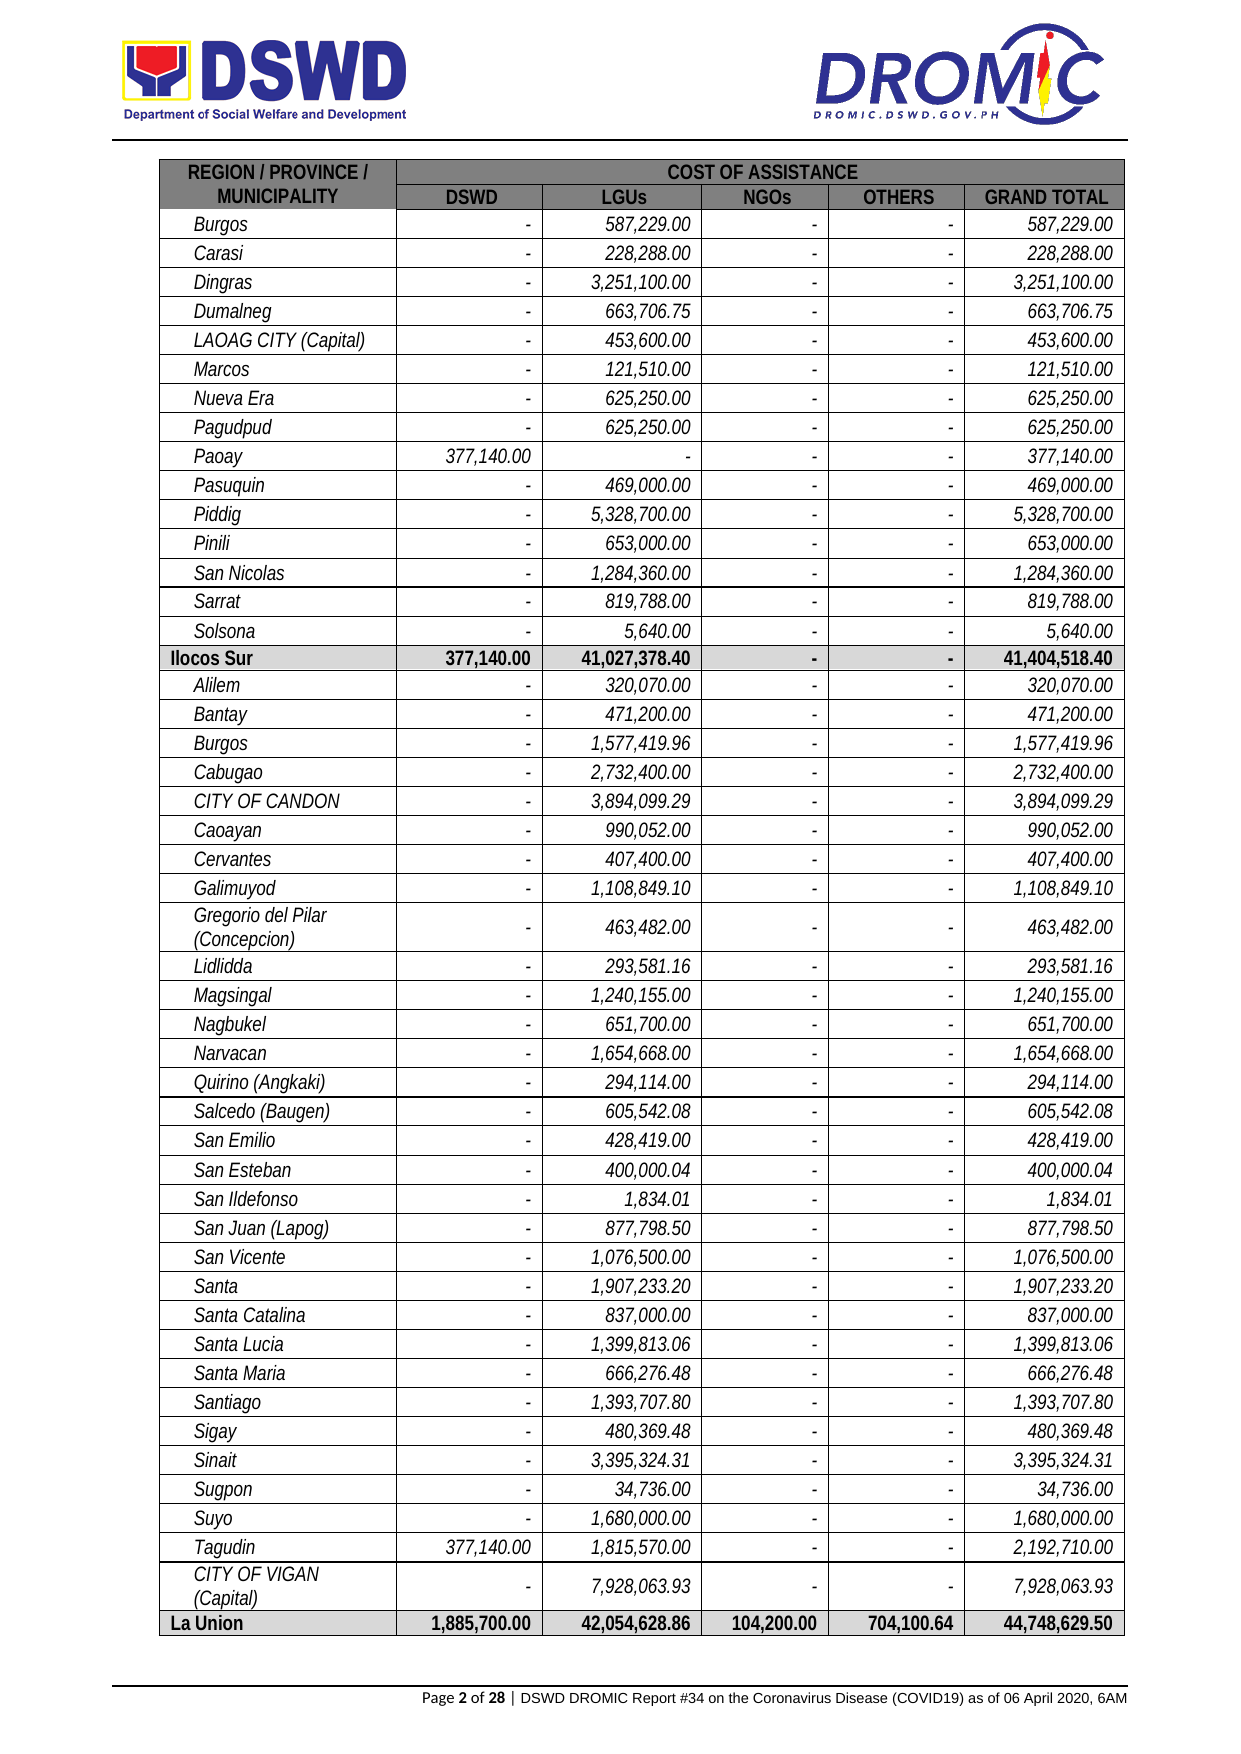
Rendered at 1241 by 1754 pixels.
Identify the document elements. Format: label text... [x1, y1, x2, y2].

table_cell 121,510.00 [965, 355, 1124, 383]
table_cell 2,732,400.00 [965, 758, 1124, 786]
table_cell La Union [160, 1611, 396, 1635]
table_cell 293,581.16 [543, 952, 701, 980]
table_cell Gregorio del Pilar (Concepcion) [182, 903, 396, 951]
table_cell - [829, 1446, 964, 1474]
table_cell - [397, 1156, 542, 1183]
table_cell - [829, 1214, 964, 1242]
table_cell - [702, 1272, 828, 1300]
table_cell 7,928,063.93 [543, 1563, 701, 1610]
table_cell 3,395,324.31 [965, 1446, 1124, 1474]
table_cell - [829, 1330, 964, 1358]
table_cell Santa [182, 1272, 396, 1300]
table_cell [160, 1563, 182, 1610]
table_cell - [829, 1504, 964, 1532]
table_cell 463,482.00 [543, 903, 701, 951]
table_cell - [397, 952, 542, 980]
table_cell - [397, 1330, 542, 1358]
table_cell 1,654,668.00 [965, 1039, 1124, 1067]
table_cell 837,000.00 [965, 1301, 1124, 1329]
table_cell - [702, 559, 828, 586]
table_cell - [702, 903, 828, 951]
table_cell - [829, 588, 964, 616]
table_cell 651,700.00 [543, 1010, 701, 1038]
table_cell - [702, 981, 828, 1009]
table_cell 377,140.00 [397, 442, 542, 470]
table_cell - [829, 671, 964, 699]
table_cell 44,748,629.50 [965, 1611, 1124, 1635]
table_cell - [702, 268, 828, 296]
table_cell [160, 1068, 182, 1096]
table_cell 663,706.75 [965, 297, 1124, 325]
table_cell - [829, 210, 964, 238]
table_cell GRAND TOTAL [965, 185, 1124, 209]
table_cell [160, 1330, 182, 1358]
table_cell LAOAG CITY (Capital) [182, 326, 396, 354]
table_cell OTHERS [829, 185, 964, 209]
table_cell - [397, 297, 542, 325]
table_cell 294,114.00 [965, 1068, 1124, 1096]
table_cell 3,251,100.00 [543, 268, 701, 296]
table_cell Carasi [182, 239, 396, 267]
table_cell - [702, 1388, 828, 1416]
table_cell - [829, 1272, 964, 1300]
table_cell - [397, 326, 542, 354]
table_cell 471,200.00 [543, 700, 701, 728]
table_cell 819,788.00 [543, 588, 701, 616]
table_cell - [702, 729, 828, 757]
table_cell Lidlidda [182, 952, 396, 980]
table_header COST OF ASSISTANCE [397, 160, 1124, 184]
table_cell 587,229.00 [965, 210, 1124, 238]
table_cell - [397, 268, 542, 296]
table_cell Santa Lucia [182, 1330, 396, 1358]
table_cell - [829, 1563, 964, 1610]
table_cell [160, 559, 182, 586]
table_cell - [397, 210, 542, 238]
table_cell - [397, 874, 542, 902]
table_cell 625,250.00 [543, 384, 701, 412]
table_cell - [397, 1417, 542, 1445]
table_cell 5,640.00 [543, 617, 701, 644]
table_cell [160, 355, 182, 383]
table_cell - [702, 1359, 828, 1387]
table_cell - [397, 1214, 542, 1242]
table_cell 3,251,100.00 [965, 268, 1124, 296]
table_cell [160, 1126, 182, 1154]
table_cell - [702, 671, 828, 699]
table_cell - [397, 355, 542, 383]
table_cell 407,400.00 [965, 845, 1124, 873]
table_cell [160, 326, 182, 354]
table_cell 3,395,324.31 [543, 1446, 701, 1474]
table_cell 651,700.00 [965, 1010, 1124, 1038]
table_cell 453,600.00 [965, 326, 1124, 354]
table_cell Pasuquin [182, 471, 396, 499]
table_cell Burgos [182, 209, 396, 238]
table_cell - [829, 529, 964, 557]
table_cell - [702, 952, 828, 980]
table_cell 320,070.00 [543, 671, 701, 699]
table_cell San Emilio [182, 1126, 396, 1154]
table_cell - [397, 845, 542, 873]
table_cell - [702, 1243, 828, 1271]
table_cell San Nicolas [182, 559, 396, 586]
table_cell - [397, 1359, 542, 1387]
table_cell - [397, 1563, 542, 1610]
table_cell - [829, 700, 964, 728]
table_cell [160, 384, 182, 412]
table_cell - [829, 1475, 964, 1503]
table_cell Sigay [182, 1417, 396, 1445]
table_cell 2,732,400.00 [543, 758, 701, 786]
table_cell 666,276.48 [543, 1359, 701, 1387]
table_cell - [829, 442, 964, 470]
table_cell - [397, 1126, 542, 1154]
table_cell - [829, 413, 964, 441]
table_cell - [702, 529, 828, 557]
table_cell - [397, 1068, 542, 1096]
table_cell - [829, 874, 964, 902]
table_cell 407,400.00 [543, 845, 701, 873]
table_cell - [397, 384, 542, 412]
table_cell - [829, 981, 964, 1009]
table_cell - [702, 413, 828, 441]
table_cell [160, 529, 182, 557]
table_cell - [397, 1475, 542, 1503]
table_cell 1,680,000.00 [965, 1504, 1124, 1532]
table_cell - [543, 442, 701, 470]
table_cell 819,788.00 [965, 588, 1124, 616]
table_cell 320,070.00 [965, 671, 1124, 699]
table_cell [160, 729, 182, 757]
table_cell - [397, 758, 542, 786]
table_cell - [397, 1039, 542, 1067]
table_cell Santa Maria [182, 1359, 396, 1387]
table_cell DSWD [397, 185, 542, 209]
table_cell - [829, 1098, 964, 1125]
table_cell - [829, 1010, 964, 1038]
table_cell - [397, 1272, 542, 1300]
table_cell Quirino (Angkaki) [182, 1068, 396, 1096]
table_cell 3,894,099.29 [543, 787, 701, 815]
table_cell - [397, 471, 542, 499]
table_cell - [702, 1010, 828, 1038]
table_cell 653,000.00 [965, 529, 1124, 557]
table_cell 1,108,849.10 [965, 874, 1124, 902]
table_cell [160, 1417, 182, 1445]
table_cell - [702, 239, 828, 267]
table_cell [160, 903, 182, 951]
table_cell - [702, 442, 828, 470]
table_cell - [397, 729, 542, 757]
table_cell 469,000.00 [543, 471, 701, 499]
table_cell 463,482.00 [965, 903, 1124, 951]
table_cell Dumalneg [182, 297, 396, 325]
table_cell 293,581.16 [965, 952, 1124, 980]
table_cell [160, 297, 182, 325]
table_cell 1,654,668.00 [543, 1039, 701, 1067]
table_cell San Esteban [182, 1156, 396, 1183]
table_cell - [397, 787, 542, 815]
table_cell 400,000.04 [543, 1156, 701, 1183]
table_cell - [829, 1243, 964, 1271]
table_cell [160, 1504, 182, 1532]
table_cell - [397, 700, 542, 728]
table_cell - [702, 1563, 828, 1610]
table_cell - [397, 617, 542, 644]
table_cell [160, 1039, 182, 1067]
table_cell [160, 617, 182, 644]
table_cell 1,399,813.06 [543, 1330, 701, 1358]
table_cell - [829, 500, 964, 528]
table_cell - [397, 1098, 542, 1125]
table_cell [160, 1243, 182, 1271]
table_cell Magsingal [182, 981, 396, 1009]
table_cell 1,907,233.20 [543, 1272, 701, 1300]
table_cell - [702, 646, 828, 669]
table_cell 480,369.48 [965, 1417, 1124, 1445]
table_cell - [702, 384, 828, 412]
table_cell - [397, 816, 542, 844]
table_cell 1,885,700.00 [397, 1611, 542, 1635]
table_cell 666,276.48 [965, 1359, 1124, 1387]
table_cell Galimuyod [182, 874, 396, 902]
table_cell - [397, 1446, 542, 1474]
table_cell [160, 413, 182, 441]
table_cell - [829, 845, 964, 873]
table_cell - [702, 1330, 828, 1358]
table_cell Suyo [182, 1504, 396, 1532]
table_cell Cervantes [182, 845, 396, 873]
table_cell 1,393,707.80 [965, 1388, 1124, 1416]
table_cell - [829, 239, 964, 267]
table_cell 2,192,710.00 [965, 1533, 1124, 1561]
table_cell - [829, 1533, 964, 1561]
table_cell 704,100.64 [829, 1611, 964, 1635]
table_cell - [829, 559, 964, 586]
table_cell [160, 442, 182, 470]
table_cell Alilem [182, 671, 396, 699]
table_cell Burgos [182, 729, 396, 757]
table_cell Nueva Era [182, 384, 396, 412]
table_cell - [397, 588, 542, 616]
table_cell - [702, 210, 828, 238]
table_cell - [702, 758, 828, 786]
table_cell 1,393,707.80 [543, 1388, 701, 1416]
table_cell 34,736.00 [543, 1475, 701, 1503]
table_cell 990,052.00 [965, 816, 1124, 844]
table_cell 1,815,570.00 [543, 1533, 701, 1561]
table_cell 1,834.01 [965, 1185, 1124, 1213]
table_cell - [702, 787, 828, 815]
table_cell [160, 1301, 182, 1329]
table_cell Solsona [182, 617, 396, 644]
table_cell [160, 588, 182, 616]
table_cell Pagudpud [182, 413, 396, 441]
table_cell - [829, 471, 964, 499]
table_cell 228,288.00 [965, 239, 1124, 267]
table_cell - [397, 903, 542, 951]
table_cell - [829, 1359, 964, 1387]
table_cell - [397, 559, 542, 586]
table_cell NGOs [702, 185, 828, 209]
table_cell - [829, 729, 964, 757]
table_cell 1,284,360.00 [543, 559, 701, 586]
table_cell [160, 1156, 182, 1183]
table_cell [160, 1446, 182, 1474]
table_cell 7,928,063.93 [965, 1563, 1124, 1610]
table_cell CITY OF VIGAN (Capital) [182, 1563, 396, 1610]
table_cell 377,140.00 [397, 1533, 542, 1561]
table_cell 428,419.00 [965, 1126, 1124, 1154]
table_cell 400,000.04 [965, 1156, 1124, 1183]
table_cell 605,542.08 [965, 1098, 1124, 1125]
table_cell [160, 758, 182, 786]
table_cell [160, 952, 182, 980]
table_cell 625,250.00 [965, 413, 1124, 441]
table_cell 1,399,813.06 [965, 1330, 1124, 1358]
table_cell - [702, 1039, 828, 1067]
table_cell 663,706.75 [543, 297, 701, 325]
table_cell Piddig [182, 500, 396, 528]
table_cell Nagbukel [182, 1010, 396, 1038]
table_cell [160, 1388, 182, 1416]
table_cell [160, 816, 182, 844]
table_cell [160, 1359, 182, 1387]
picture [112, 37, 417, 125]
table_cell Santiago [182, 1388, 396, 1416]
table_cell 1,108,849.10 [543, 874, 701, 902]
table_cell - [397, 1243, 542, 1271]
table_cell - [397, 981, 542, 1009]
table_cell Narvacan [182, 1039, 396, 1067]
table_cell - [702, 1068, 828, 1096]
table_cell 1,680,000.00 [543, 1504, 701, 1532]
table_cell 653,000.00 [543, 529, 701, 557]
table_cell - [397, 1388, 542, 1416]
table_cell [160, 1098, 182, 1125]
table_cell 877,798.50 [965, 1214, 1124, 1242]
table_cell Sugpon [182, 1475, 396, 1503]
table_cell - [702, 1126, 828, 1154]
table_cell Paoay [182, 442, 396, 470]
table_cell - [702, 588, 828, 616]
table_cell Sinait [182, 1446, 396, 1474]
table_cell - [397, 413, 542, 441]
table_cell - [829, 355, 964, 383]
table_cell 990,052.00 [543, 816, 701, 844]
table_cell 1,577,419.96 [965, 729, 1124, 757]
table_cell - [397, 529, 542, 557]
table_cell - [829, 384, 964, 412]
table_cell 1,834.01 [543, 1185, 701, 1213]
table_cell [160, 845, 182, 873]
table_cell - [829, 816, 964, 844]
table_cell [160, 787, 182, 815]
table_cell 377,140.00 [397, 646, 542, 669]
table_cell - [702, 1475, 828, 1503]
table_cell [160, 981, 182, 1009]
table_cell Ilocos Sur [160, 646, 396, 669]
table_cell Salcedo (Baugen) [182, 1098, 396, 1125]
table_cell 453,600.00 [543, 326, 701, 354]
table_cell 41,404,518.40 [965, 646, 1124, 669]
table_cell [160, 700, 182, 728]
table_cell Dingras [182, 268, 396, 296]
table_cell - [829, 646, 964, 669]
table_cell 1,076,500.00 [965, 1243, 1124, 1271]
table_cell - [702, 1301, 828, 1329]
table_cell 625,250.00 [543, 413, 701, 441]
table_cell [160, 1010, 182, 1038]
table_cell 1,284,360.00 [965, 559, 1124, 586]
table_cell - [702, 1185, 828, 1213]
table_cell - [829, 326, 964, 354]
table_cell - [829, 952, 964, 980]
table_cell 1,076,500.00 [543, 1243, 701, 1271]
table_cell San Ildefonso [182, 1185, 396, 1213]
table_cell - [829, 617, 964, 644]
table_cell Tagudin [182, 1533, 396, 1561]
table_cell 625,250.00 [965, 384, 1124, 412]
table_cell [160, 1272, 182, 1300]
table_cell - [829, 1039, 964, 1067]
table_cell 5,328,700.00 [543, 500, 701, 528]
table_cell 837,000.00 [543, 1301, 701, 1329]
table_cell 5,640.00 [965, 617, 1124, 644]
table_cell - [829, 1301, 964, 1329]
table_cell [160, 874, 182, 902]
table_cell 587,229.00 [543, 210, 701, 238]
table_cell - [829, 758, 964, 786]
table_cell LGUs [543, 185, 701, 209]
table_cell 469,000.00 [965, 471, 1124, 499]
table_cell - [702, 816, 828, 844]
table_cell [160, 1533, 182, 1561]
table_cell - [397, 671, 542, 699]
table_cell - [702, 326, 828, 354]
table_cell 1,240,155.00 [965, 981, 1124, 1009]
table_cell - [829, 1126, 964, 1154]
table_cell 121,510.00 [543, 355, 701, 383]
table_cell 471,200.00 [965, 700, 1124, 728]
table_cell - [702, 471, 828, 499]
table_cell [160, 1475, 182, 1503]
table_cell San Juan (Lapog) [182, 1214, 396, 1242]
table_cell - [702, 1214, 828, 1242]
table_cell [160, 471, 182, 499]
table_cell [160, 1185, 182, 1213]
picture [781, 23, 1133, 125]
table_cell 294,114.00 [543, 1068, 701, 1096]
table_cell - [829, 268, 964, 296]
table_cell - [397, 1504, 542, 1532]
table_cell Santa Catalina [182, 1301, 396, 1329]
table_cell - [702, 845, 828, 873]
table_cell - [829, 1388, 964, 1416]
table_cell - [397, 1301, 542, 1329]
table_cell 377,140.00 [965, 442, 1124, 470]
table_cell Cabugao [182, 758, 396, 786]
table_cell 605,542.08 [543, 1098, 701, 1125]
table_cell 34,736.00 [965, 1475, 1124, 1503]
table_cell [160, 209, 182, 238]
table_cell - [829, 1156, 964, 1183]
table_cell - [397, 1010, 542, 1038]
table_cell - [702, 700, 828, 728]
table_cell - [702, 297, 828, 325]
table_cell 1,577,419.96 [543, 729, 701, 757]
table_cell 41,027,378.40 [543, 646, 701, 669]
table_cell CITY OF CANDON [182, 787, 396, 815]
table_cell - [829, 1417, 964, 1445]
table_cell Pinili [182, 529, 396, 557]
table_cell 104,200.00 [702, 1611, 828, 1635]
table_cell Marcos [182, 355, 396, 383]
table_cell - [702, 500, 828, 528]
table_cell Sarrat [182, 588, 396, 616]
table_cell 42,054,628.86 [543, 1611, 701, 1635]
table_cell [160, 1214, 182, 1242]
table_cell - [702, 1098, 828, 1125]
table_cell - [702, 1446, 828, 1474]
table_cell 1,907,233.20 [965, 1272, 1124, 1300]
table_cell - [829, 787, 964, 815]
table_cell - [702, 1504, 828, 1532]
table_cell - [397, 1185, 542, 1213]
table_cell [160, 239, 182, 267]
table_cell - [702, 1533, 828, 1561]
table_cell 5,328,700.00 [965, 500, 1124, 528]
table_cell - [829, 903, 964, 951]
table_cell - [702, 1156, 828, 1183]
table_cell [160, 671, 182, 699]
table_cell - [829, 1068, 964, 1096]
table_cell - [397, 500, 542, 528]
table_header REGION / PROVINCE / MUNICIPALITY [160, 160, 396, 209]
table_cell - [829, 297, 964, 325]
table_cell 428,419.00 [543, 1126, 701, 1154]
table_cell 480,369.48 [543, 1417, 701, 1445]
table_cell 3,894,099.29 [965, 787, 1124, 815]
table_cell - [829, 1185, 964, 1213]
table_cell - [702, 617, 828, 644]
table_cell - [397, 239, 542, 267]
table_cell 877,798.50 [543, 1214, 701, 1242]
table_cell Caoayan [182, 816, 396, 844]
table_cell [160, 268, 182, 296]
table_cell - [702, 1417, 828, 1445]
table_cell San Vicente [182, 1243, 396, 1271]
table_cell - [702, 355, 828, 383]
table_cell 1,240,155.00 [543, 981, 701, 1009]
table_cell - [702, 874, 828, 902]
table_cell Bantay [182, 700, 396, 728]
table_cell 228,288.00 [543, 239, 701, 267]
table_cell [160, 500, 182, 528]
